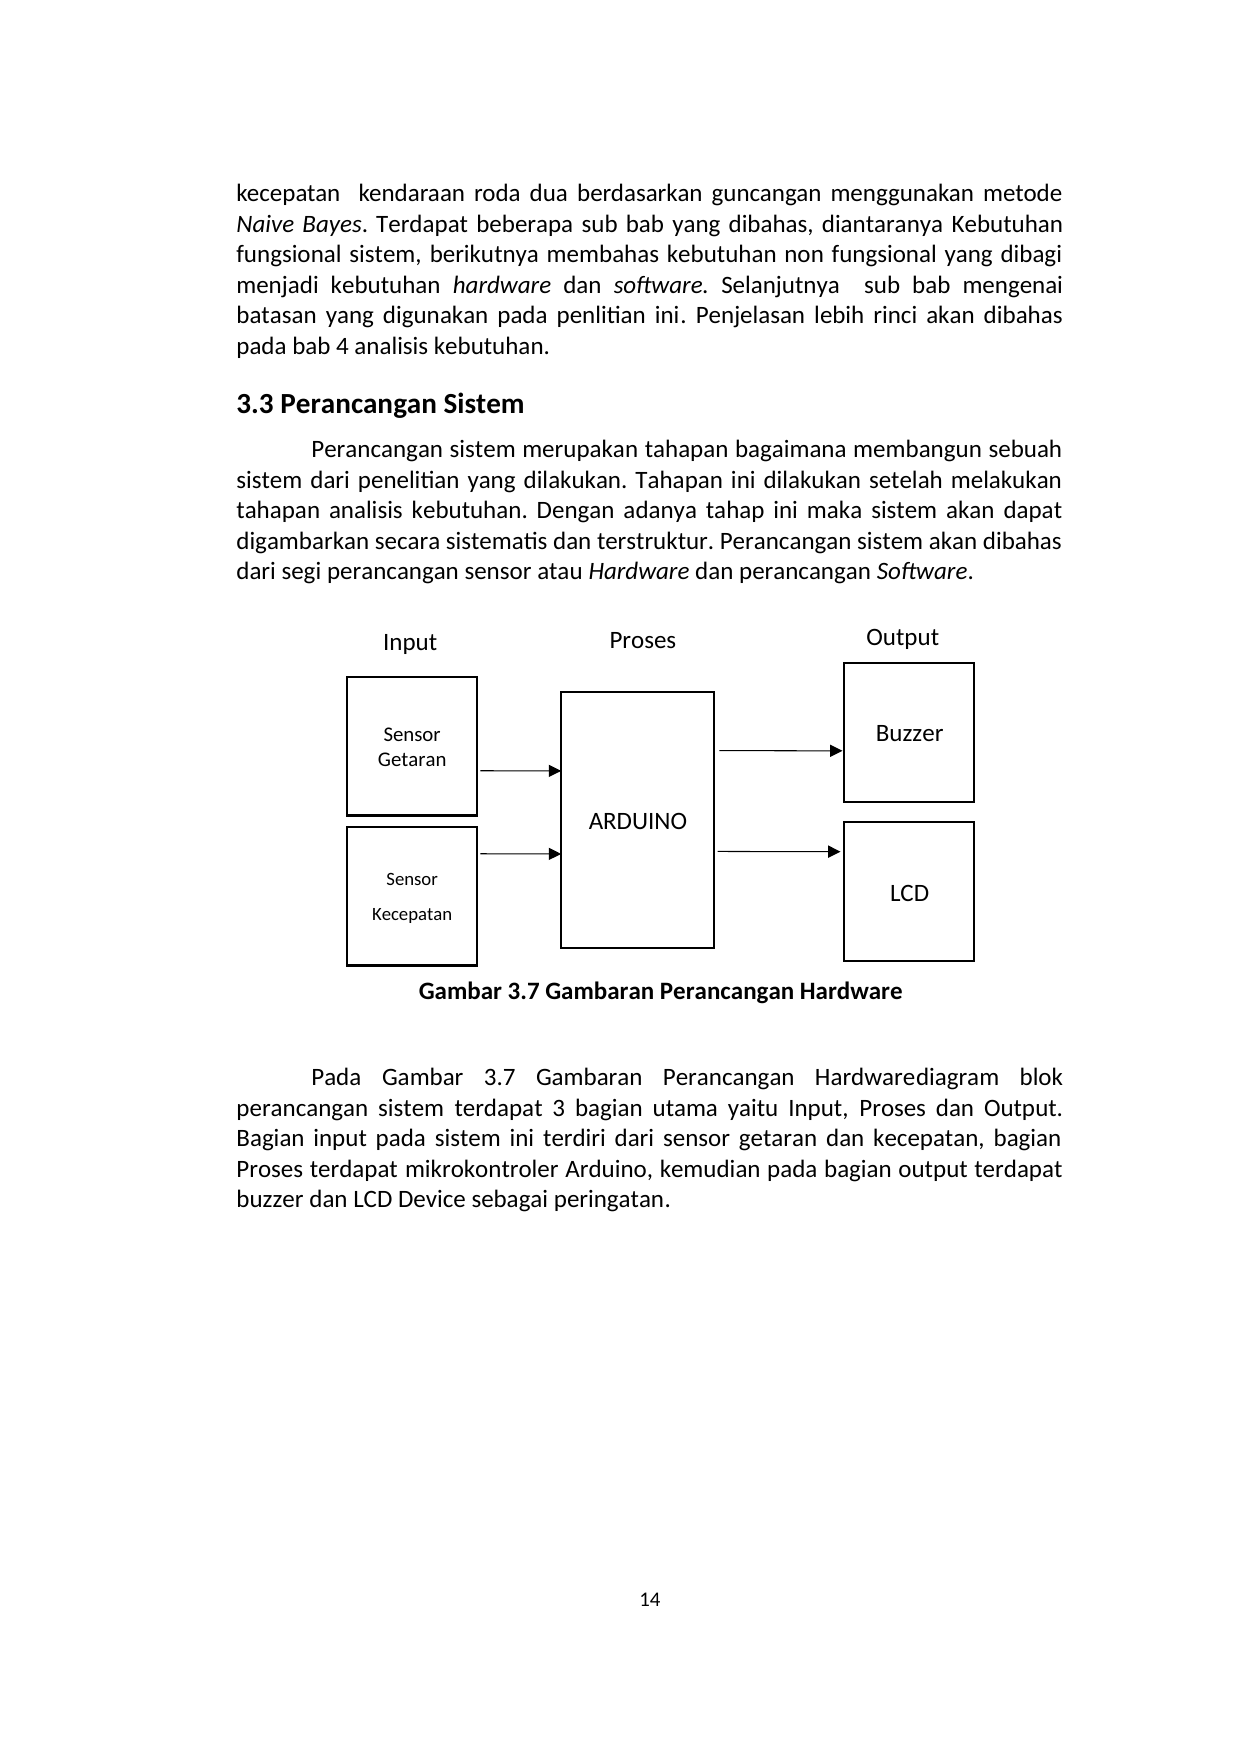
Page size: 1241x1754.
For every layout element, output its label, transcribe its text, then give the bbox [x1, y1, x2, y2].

subtitle Perancangan Sistem [236, 385, 1063, 421]
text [236, 177, 1063, 360]
text Perancangan sistem merupakan tahapan bagaimana membangun sebuah sistem dari penelitian yang dilakukan. Tahapan ini dilakukan setelah melakukan tahapan analisis kebutuhan. Dengan adanya tahap ini maka sistem akan dapat digambarkan secara sistematis dan terstruktur. Perancangan sistem akan dibahas dari segi perancangan sensor atau Hardware dan perancangan Software. [236, 433, 1063, 586]
